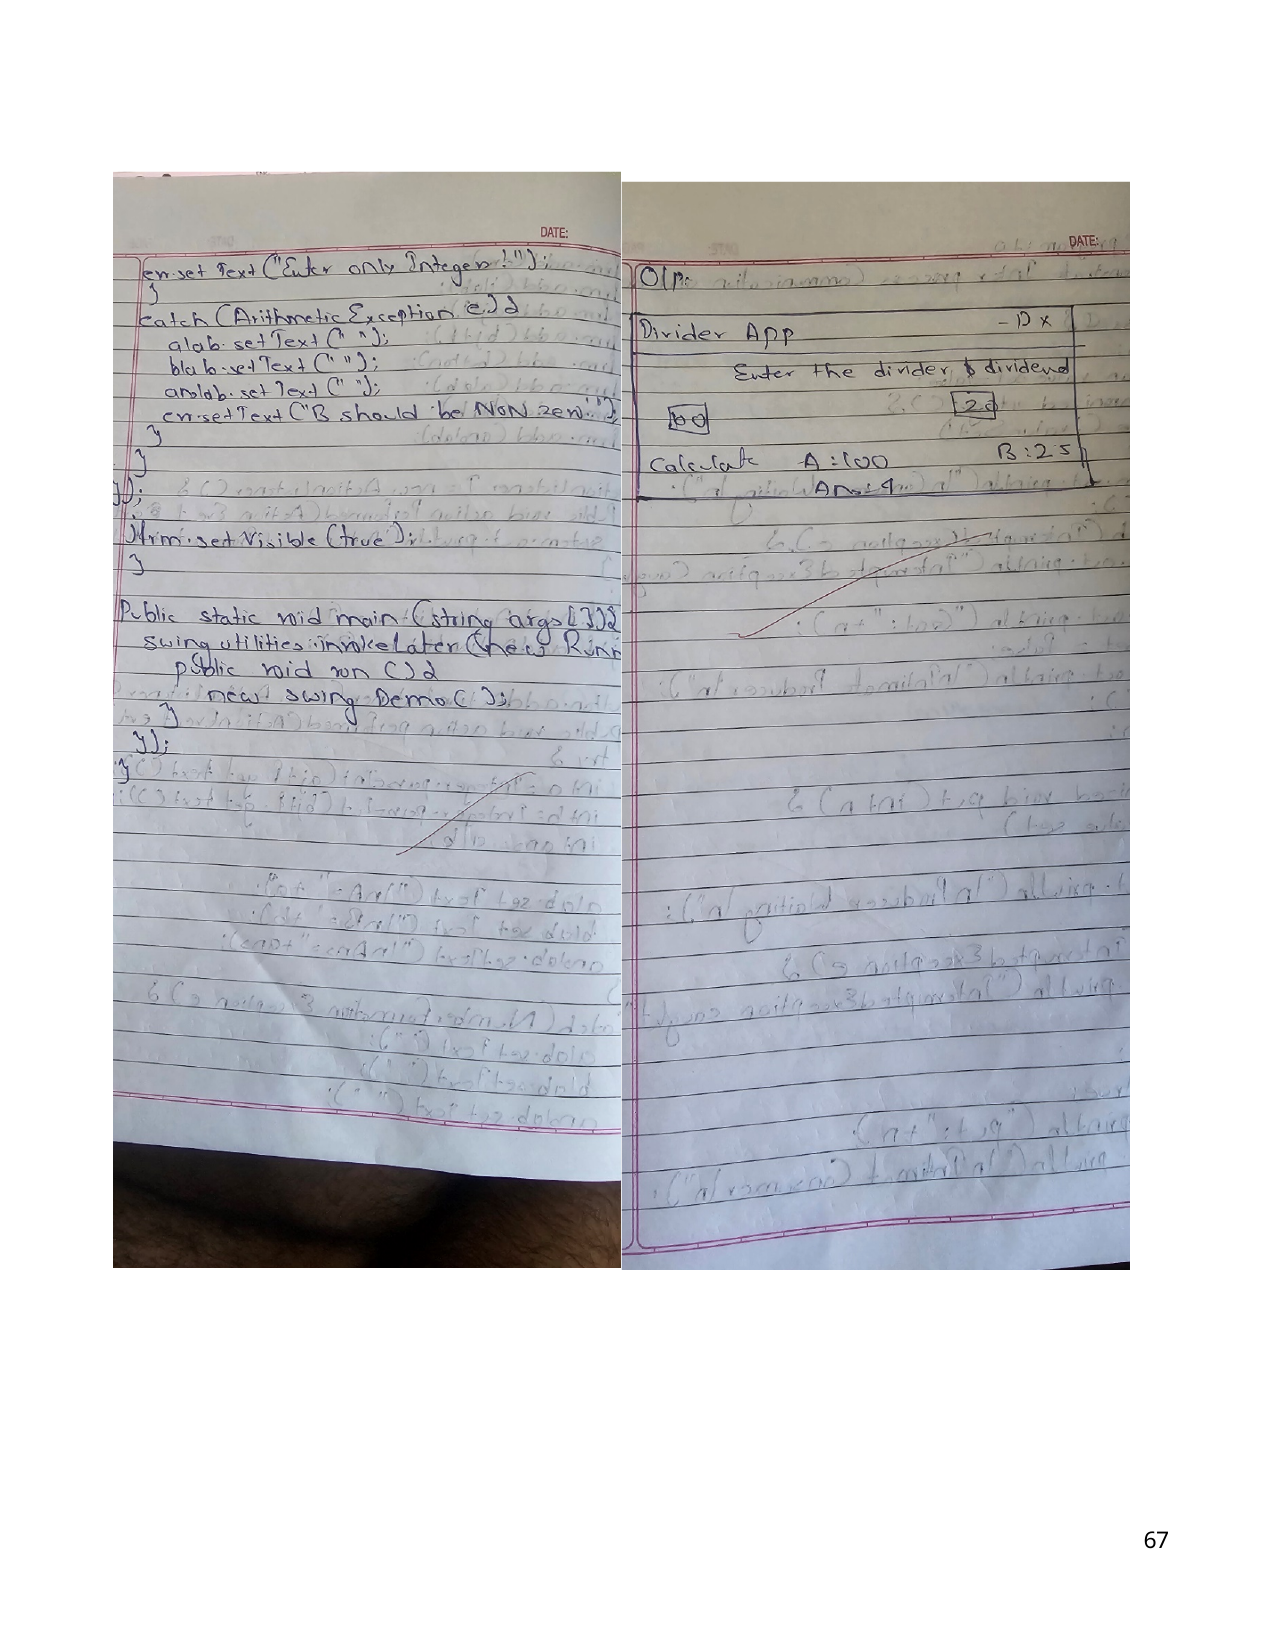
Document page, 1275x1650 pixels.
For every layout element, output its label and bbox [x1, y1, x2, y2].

picture [113, 173, 621, 1268]
picture [622, 183, 1130, 1269]
